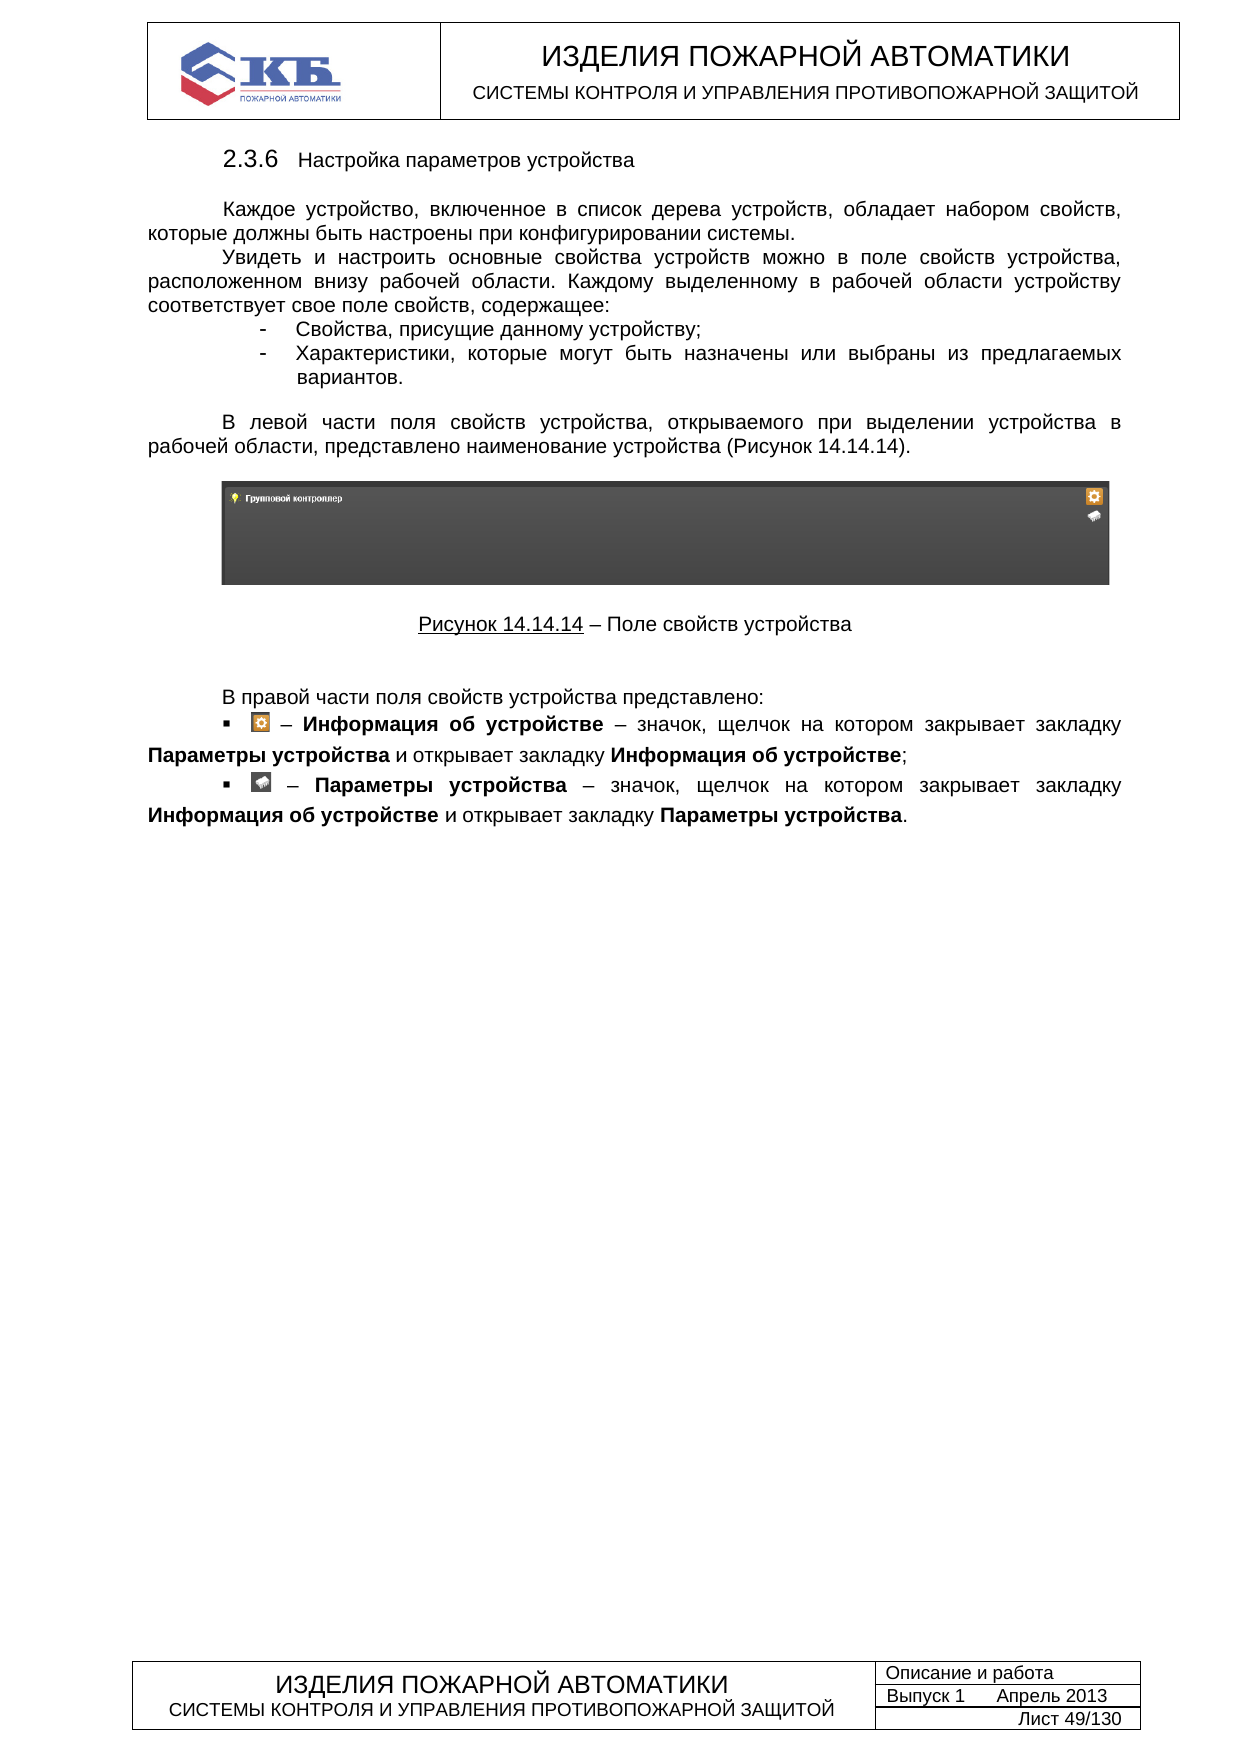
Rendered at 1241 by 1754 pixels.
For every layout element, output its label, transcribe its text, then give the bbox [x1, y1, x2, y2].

list Настройка параметров устройства [223, 144, 1122, 173]
list Увидеть и настроить основные свойства устройств можно в поле свойств устройства, расположенном внизу рабочей области. Каждому выделенному в рабочей области устройству соответствует свое поле свойств, содержащее: [148, 245, 1122, 317]
list В правой части поля свойств устройства представлено: [148, 684, 1122, 708]
picture [177, 34, 354, 115]
list – Параметры устройства – значок, щелчок на котором закрывает закладку Информация об устройстве и открывает закладку Параметры устройства. [148, 772, 1122, 829]
list – Информация об устройстве – значок, щелчок на котором закрывает закладку Параметры устройства и открывает закладку Информация об устройстве; [148, 712, 1122, 768]
list Каждое устройство, включенное в список дерева устройств, обладает набором свойств, которые должны быть настроены при конфигурировании системы. [148, 197, 1122, 245]
list Свойства, присущие данному устройству; [259, 317, 1122, 341]
picture [251, 712, 270, 732]
text В левой части поля свойств устройства, открываемого при выделении устройства в рабочей области, представлено наименование устройства (Рисунок 14.14.14). [148, 410, 1122, 458]
list Характеристики, которые могут быть назначены или выбраны из предлагаемых вариантов. [259, 341, 1122, 389]
list Рисунок 14.14.14 – Поле свойств устройства [148, 612, 1122, 636]
picture [221, 481, 1110, 585]
picture [251, 772, 272, 792]
